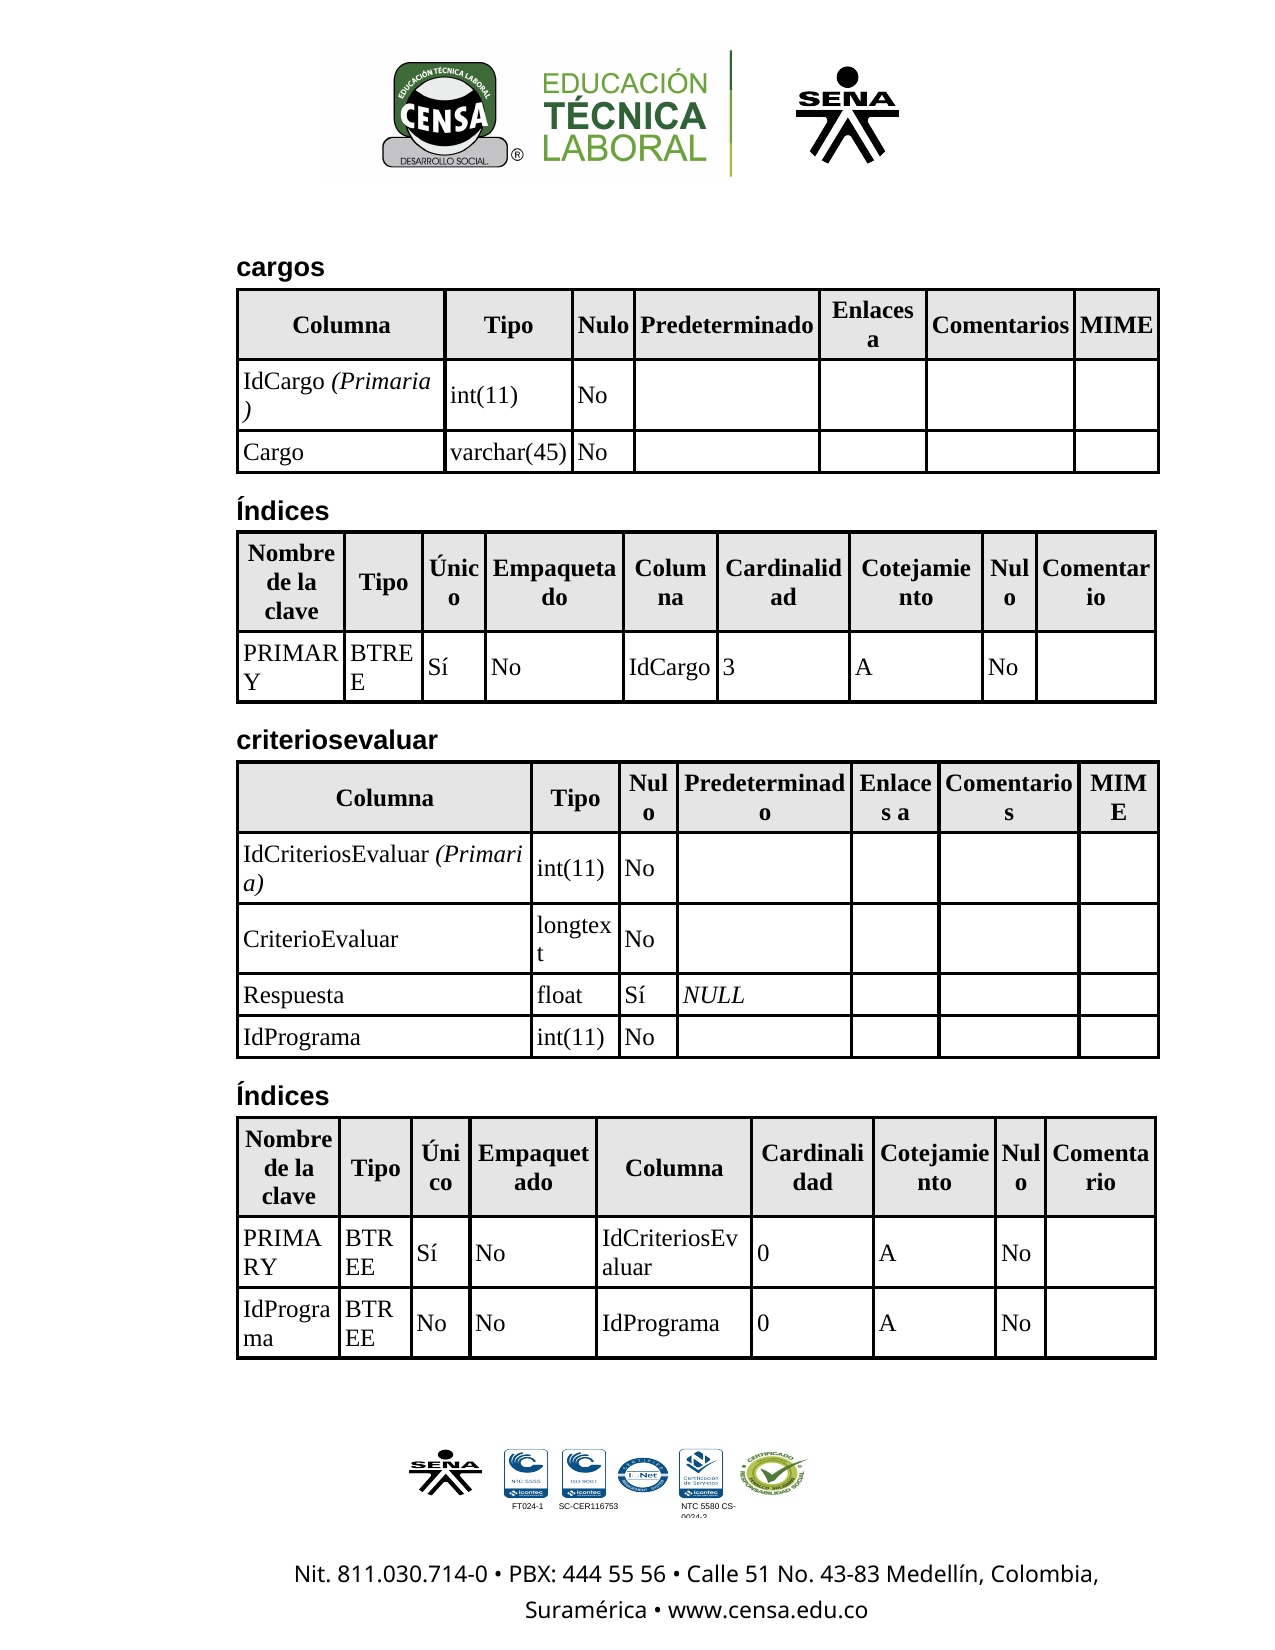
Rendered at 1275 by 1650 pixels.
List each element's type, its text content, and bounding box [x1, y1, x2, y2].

table_header Columna [239, 291, 443, 358]
table_cell Sí [413, 1218, 468, 1286]
table_cell No [621, 834, 676, 902]
table_cell [679, 1017, 850, 1056]
table_cell [821, 432, 925, 471]
table_cell int(11) [447, 361, 571, 429]
table_cell No [997, 1289, 1044, 1356]
table_cell [679, 834, 850, 902]
table_cell A [875, 1289, 994, 1356]
table_cell PRIMARY [239, 1218, 338, 1286]
table_cell [1081, 975, 1157, 1014]
table_header Columna [239, 764, 530, 831]
table_cell Cargo [239, 432, 443, 471]
table_cell BTREE [341, 1289, 410, 1356]
table_cell [1047, 1289, 1154, 1356]
table_header Único [413, 1119, 468, 1215]
table_cell Sí [424, 633, 484, 700]
table_cell [941, 834, 1077, 902]
table_cell [1076, 432, 1157, 471]
table_cell [1038, 633, 1154, 700]
table_cell [941, 975, 1077, 1014]
table_cell [853, 834, 937, 902]
table_header Predeterminado [679, 764, 850, 831]
picture [789, 59, 906, 171]
table_cell [821, 361, 925, 429]
table_cell No [574, 361, 633, 429]
table_cell BTREE [341, 1218, 410, 1286]
table_cell int(11) [533, 1017, 618, 1056]
table_cell A [851, 633, 981, 700]
table_cell float [533, 975, 618, 1014]
table_cell IdPrograma [239, 1017, 530, 1056]
table_cell [853, 975, 937, 1014]
subtitle cargos [236, 251, 1157, 283]
table_cell No [984, 633, 1035, 700]
table_header Nulo [574, 291, 633, 358]
table_cell 3 [719, 633, 848, 700]
table_cell No [413, 1289, 468, 1356]
subtitle criteriosevaluar [236, 724, 1157, 756]
table_cell No [574, 432, 633, 471]
table_cell [853, 1017, 937, 1056]
table_cell PRIMARY [239, 633, 343, 700]
table_header Nulo [621, 764, 676, 831]
picture [615, 1454, 671, 1494]
table_header Tipo [447, 291, 571, 358]
table_header Comentario [1047, 1119, 1154, 1215]
table_cell CriterioEvaluar [239, 905, 530, 972]
table_header Comentarios [928, 291, 1073, 358]
table_header Cardinalidad [753, 1119, 872, 1215]
table_header Nombre de la clave [239, 1119, 338, 1215]
table_header Nombre de la clave [239, 534, 343, 630]
table_header Único [424, 534, 484, 630]
table_cell [1081, 834, 1157, 902]
table_cell [1081, 905, 1157, 972]
subtitle Índices [236, 1080, 1157, 1111]
table_header Cardinalidad [719, 534, 848, 630]
table_header Predeterminado [636, 291, 818, 358]
table_cell A [875, 1218, 994, 1286]
table_cell longtext [533, 905, 618, 972]
table_cell No [997, 1218, 1044, 1286]
table_header Comentarios [941, 764, 1077, 831]
table_cell varchar(45) [447, 432, 571, 471]
picture [556, 1446, 612, 1501]
picture [673, 1446, 729, 1501]
table_cell 0 [753, 1218, 872, 1286]
table_cell [941, 1017, 1077, 1056]
table_header Nulo [997, 1119, 1044, 1215]
table_header Comentario [1038, 534, 1154, 630]
table_cell No [621, 1017, 676, 1056]
table_cell IdCargo [625, 633, 716, 700]
table_cell No [472, 1218, 595, 1286]
table_header MIME [1076, 291, 1157, 358]
picture [732, 1446, 815, 1501]
table_cell No [472, 1289, 595, 1356]
table_cell [679, 905, 850, 972]
table_header Cotejamiento [875, 1119, 994, 1215]
table_header Enlaces a [853, 764, 937, 831]
table_cell [1076, 361, 1157, 429]
table_header Cotejamiento [851, 534, 981, 630]
table_cell IdCriteriosEvaluar (Primaria) [239, 834, 530, 902]
table_cell BTREE [346, 633, 421, 700]
table_header Empaquetado [472, 1119, 595, 1215]
table_cell No [487, 633, 622, 700]
table_header Empaquetado [487, 534, 622, 630]
table_header Enlaces a [821, 291, 925, 358]
picture [498, 1446, 554, 1501]
subtitle Índices [236, 494, 1157, 526]
table_header Columna [598, 1119, 750, 1215]
table_cell No [621, 905, 676, 972]
table_cell [636, 432, 818, 471]
picture [320, 42, 733, 180]
table_cell [1047, 1218, 1154, 1286]
table_cell Respuesta [239, 975, 530, 1014]
table_header Nulo [984, 534, 1035, 630]
table_cell NULL [679, 975, 850, 1014]
table_cell IdPrograma [598, 1289, 750, 1356]
table_cell [928, 361, 1073, 429]
table_header Tipo [341, 1119, 410, 1215]
table_cell [636, 361, 818, 429]
table_cell 0 [753, 1289, 872, 1356]
picture [404, 1446, 487, 1499]
table_cell int(11) [533, 834, 618, 902]
table_cell [941, 905, 1077, 972]
table_header MIME [1081, 764, 1157, 831]
table_cell IdPrograma [239, 1289, 338, 1356]
table_header Tipo [533, 764, 618, 831]
table_cell [1081, 1017, 1157, 1056]
table_cell [853, 905, 937, 972]
table_cell IdCargo (Primaria) [239, 361, 443, 429]
table_cell [928, 432, 1073, 471]
table_cell IdCriteriosEvaluar [598, 1218, 750, 1286]
table_cell Sí [621, 975, 676, 1014]
table_header Columna [625, 534, 716, 630]
table_header Tipo [346, 534, 421, 630]
